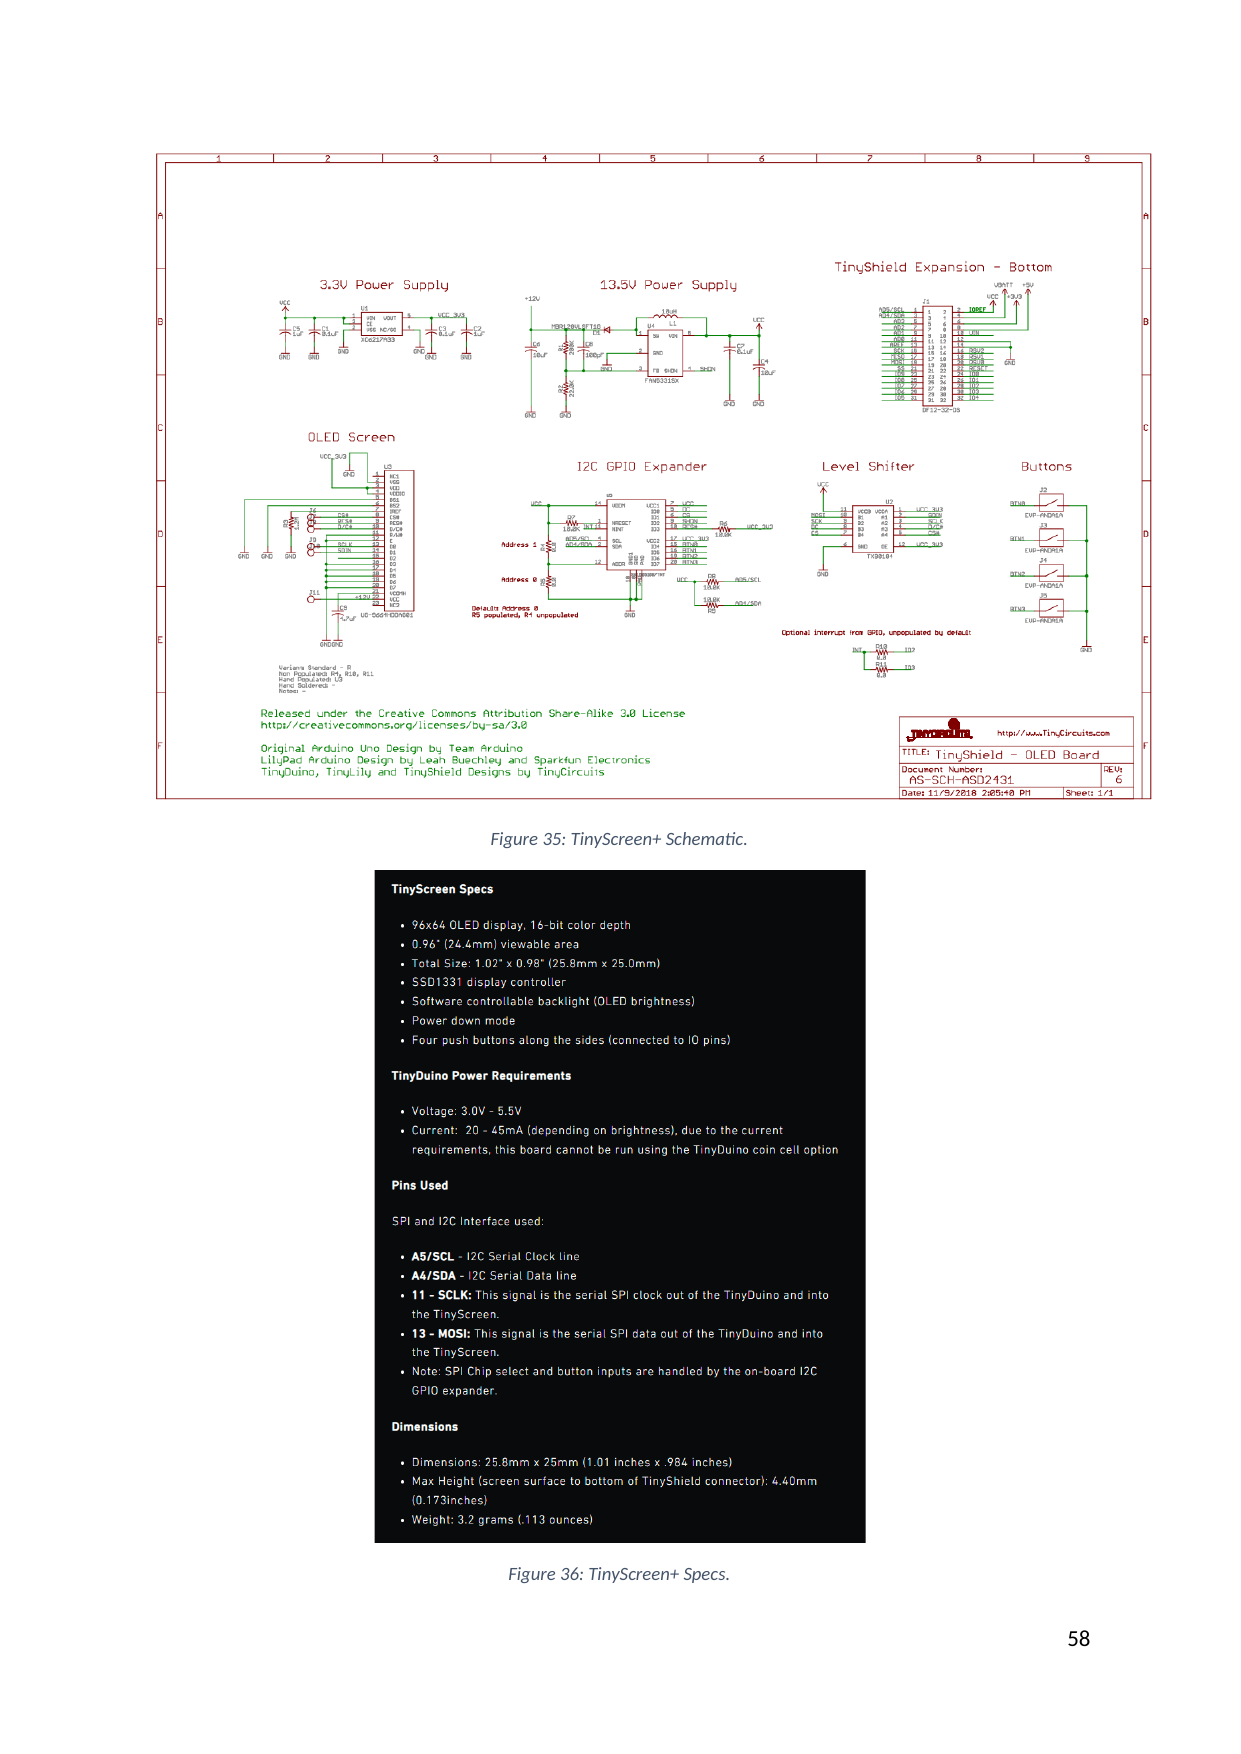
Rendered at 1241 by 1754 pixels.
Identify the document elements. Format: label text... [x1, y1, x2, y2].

picture [150, 150, 1158, 808]
text Figure 35: TinyScreen+ Schematic. [150, 827, 1090, 850]
picture [374, 870, 866, 1543]
text Figure 36: TinyScreen+ Specs. [150, 1562, 1090, 1584]
